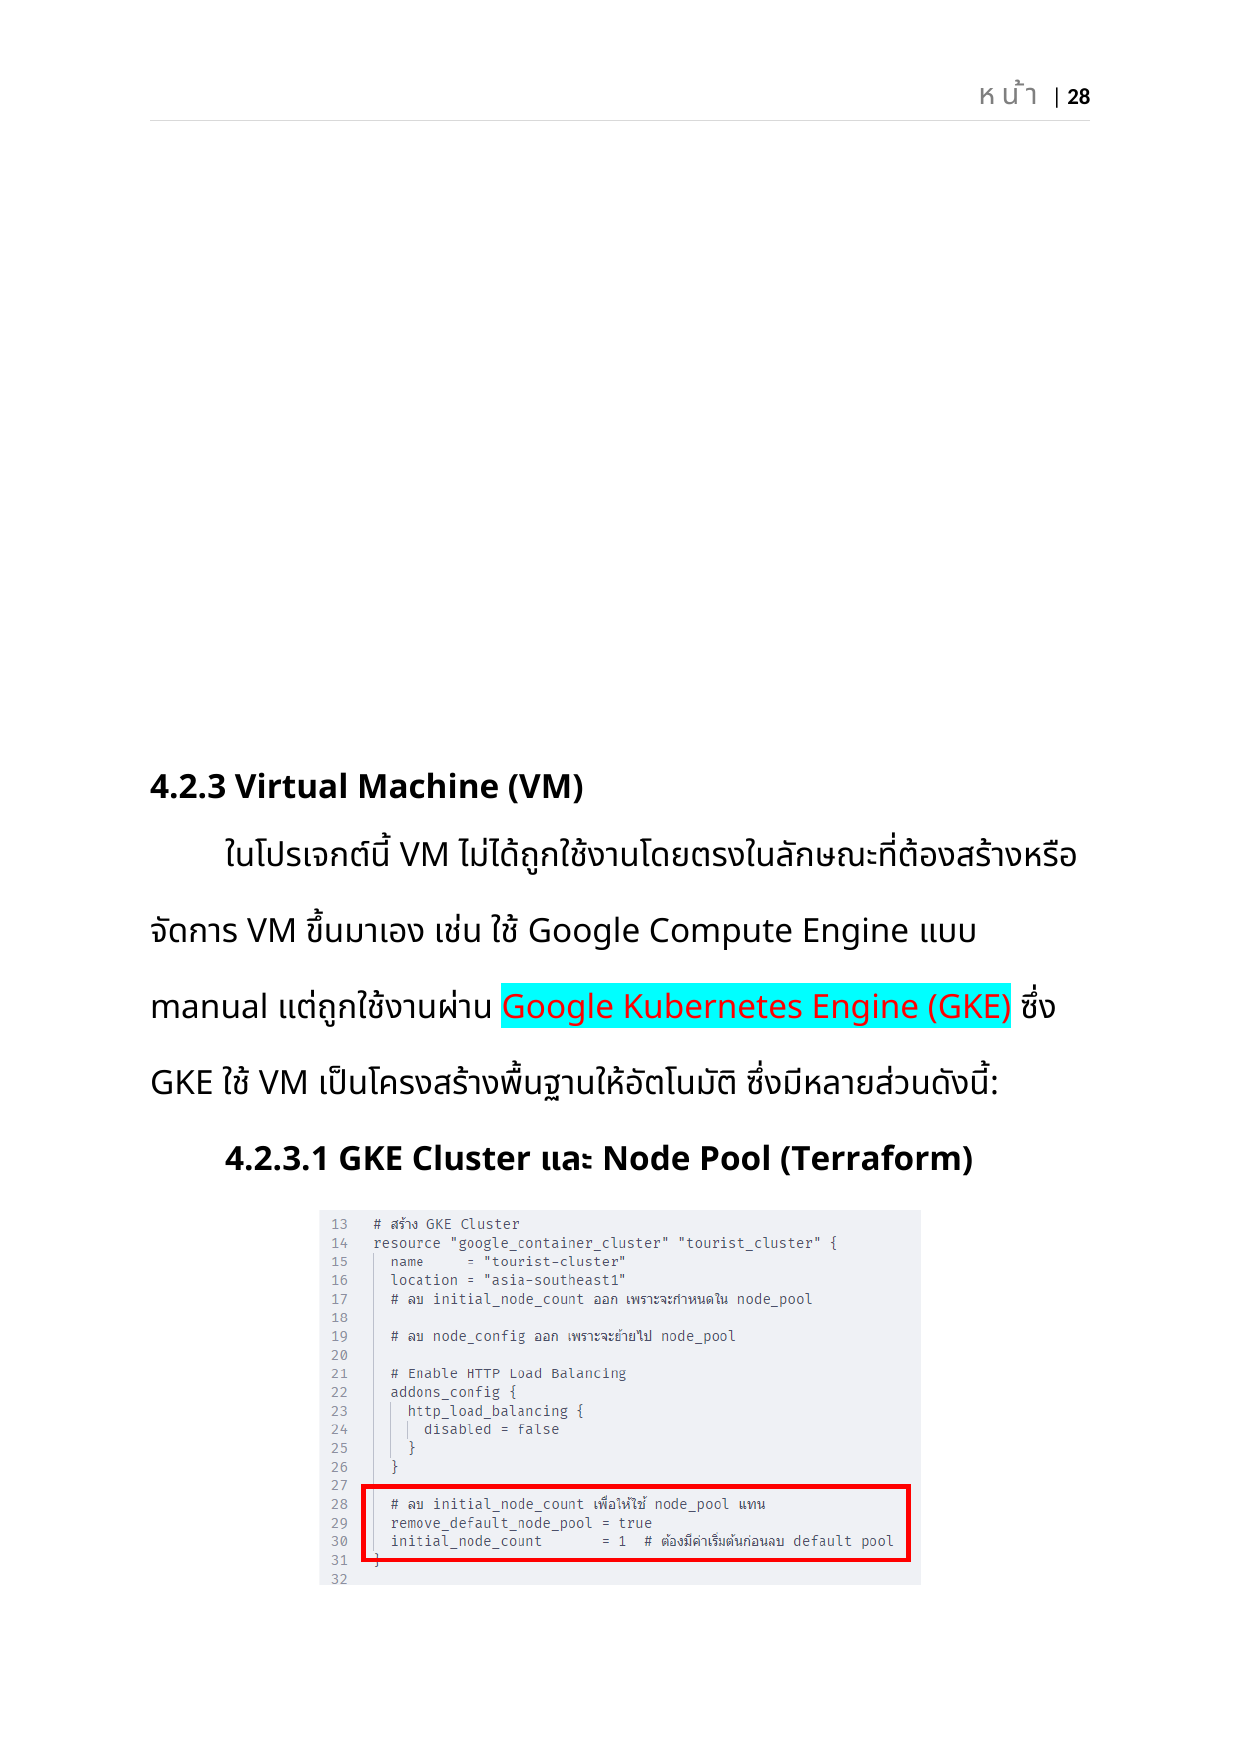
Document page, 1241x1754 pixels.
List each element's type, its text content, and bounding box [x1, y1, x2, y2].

picture [319, 1210, 921, 1585]
text ในโปรเจกต์นี้ VM ไม่ได้ถูกใช้งานโดยตรงในลักษณะที่ต้องสร้างหรือจัดการ VM ขึ้นมาเอง เช่น ใช้ Google Compute Engine แบบ manual แต่ถูกใช้งานผ่าน Google Kubernetes Engine (GKE) ซึ่ง GKE ใช้ VM เป็นโครงสร้างพื้นฐานให้อัตโนมัติ ซึ่งมีหลายส่วนดังนี้: [150, 831, 1090, 1109]
text 4.2.3 Virtual Machine (VM) [150, 763, 1090, 808]
text 4.2.3.1 GKE Cluster และ Node Pool (Terraform) [150, 1135, 1090, 1185]
